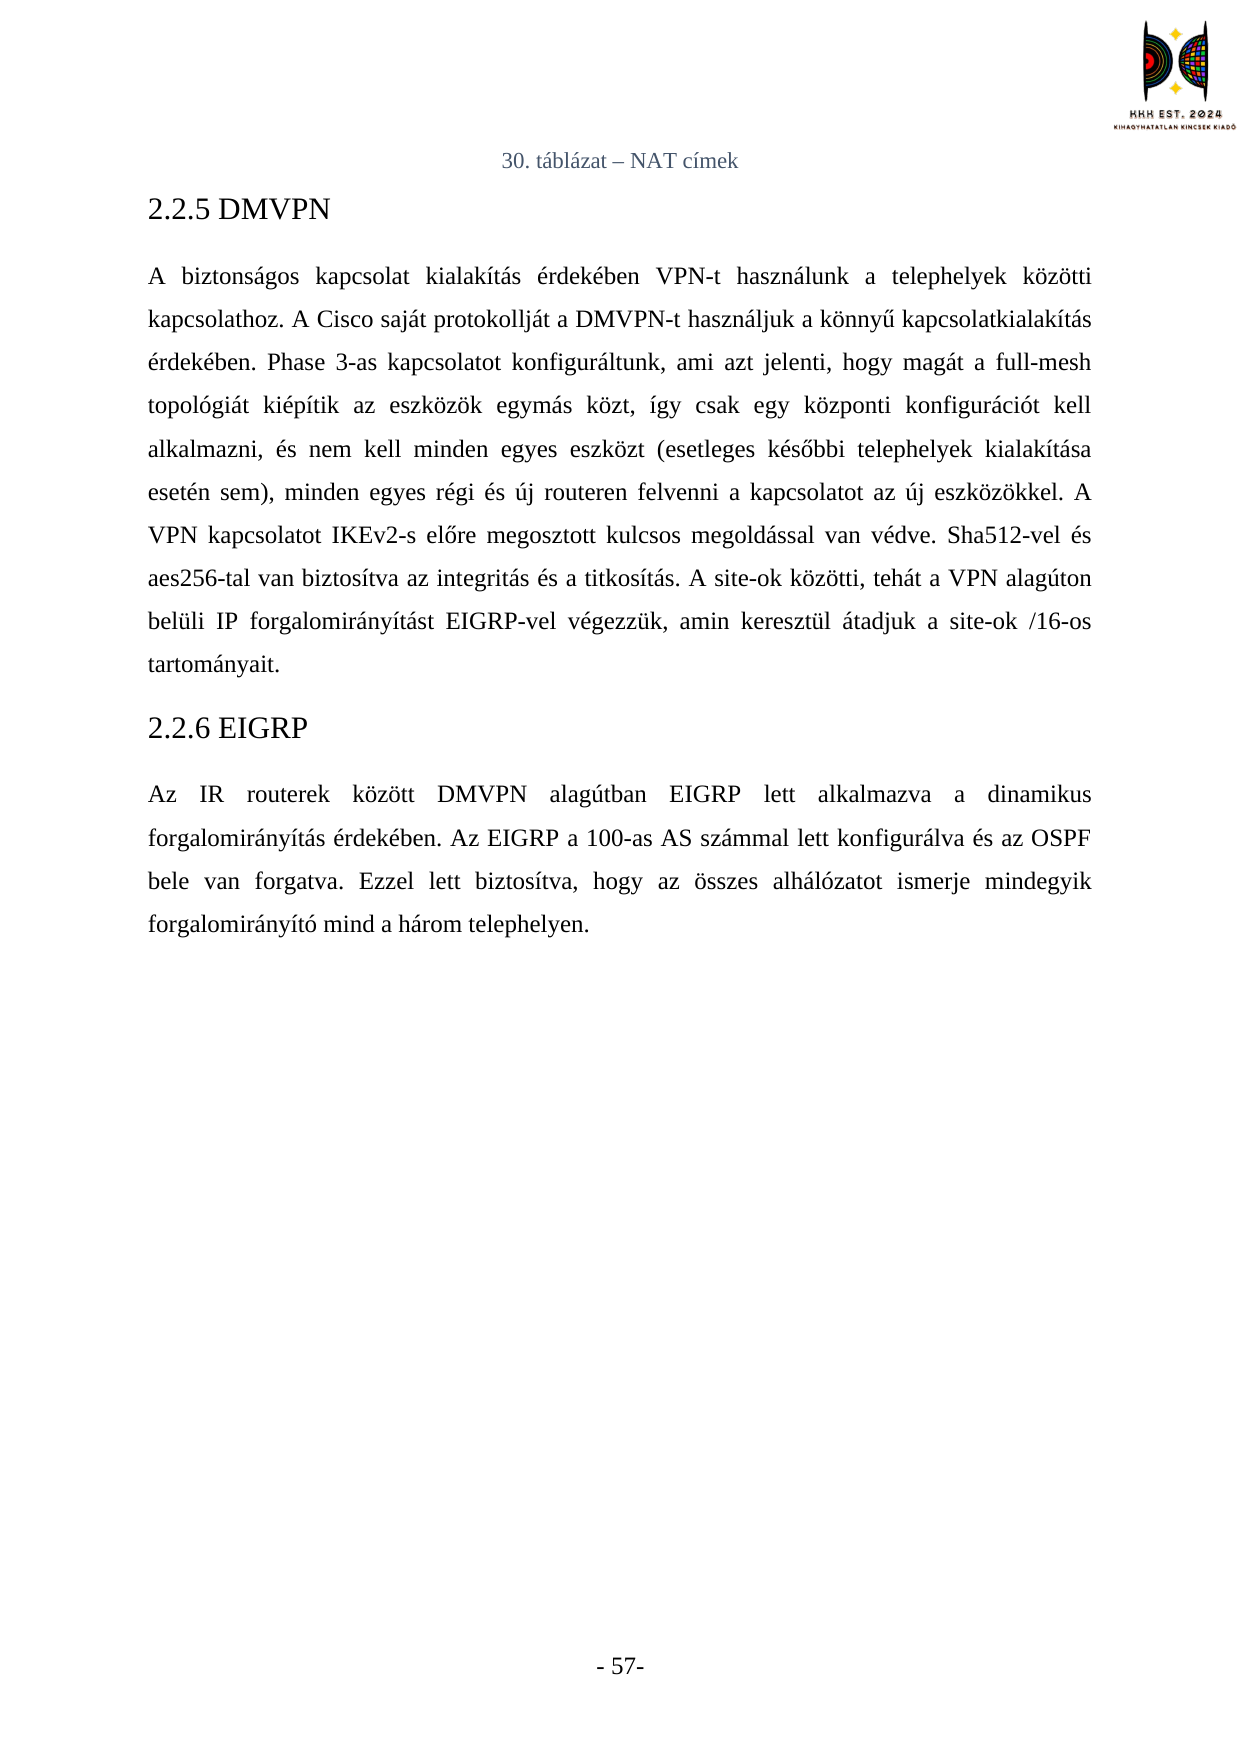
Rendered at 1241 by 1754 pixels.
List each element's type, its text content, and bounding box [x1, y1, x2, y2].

text 2.2.5 DMVPN [148, 191, 1093, 227]
picture [1105, 9, 1241, 135]
text A biztonságos kapcsolat kialakítás érdekében VPN-t használunk a telephelyek közötti kapcsolathoz. A Cisco saját protokollját a DMVPN-t használjuk a könnyű kapcsolatkialakítás érdekében. Phase 3-as kapcsolatot konfiguráltunk, ami azt jelenti, hogy magát a full-mesh topológiát kiépítik az eszközök egymás közt, így csak egy központi konfigurációt kell alkalmazni, és nem kell minden egyes eszközt (esetleges későbbi telephelyek kialakítása esetén sem), minden egyes régi és új routeren felvenni a kapcsolatot az új eszközökkel. A VPN kapcsolatot IKEv2-s előre megosztott kulcsos megoldással van védve. Sha512-vel és aes256-tal van biztosítva az integritás és a titkosítás. A site-ok közötti, tehát a VPN alagúton belüli IP forgalomirányítást EIGRP-vel végezzük, amin keresztül átadjuk a site-ok /16-os tartományait. [148, 261, 1093, 678]
text Az IR routerek között DMVPN alagútban EIGRP lett alkalmazva a dinamikus forgalomirányítás érdekében. Az EIGRP a 100-as AS számmal lett konfigurálva és az OSPF bele van forgatva. Ezzel lett biztosítva, hogy az összes alhálózatot ismerje mindegyik forgalomirányító mind a három telephelyen. [148, 779, 1093, 938]
text 30. táblázat – NAT címek [148, 148, 1093, 174]
text 2.2.6 EIGRP [148, 709, 1093, 745]
